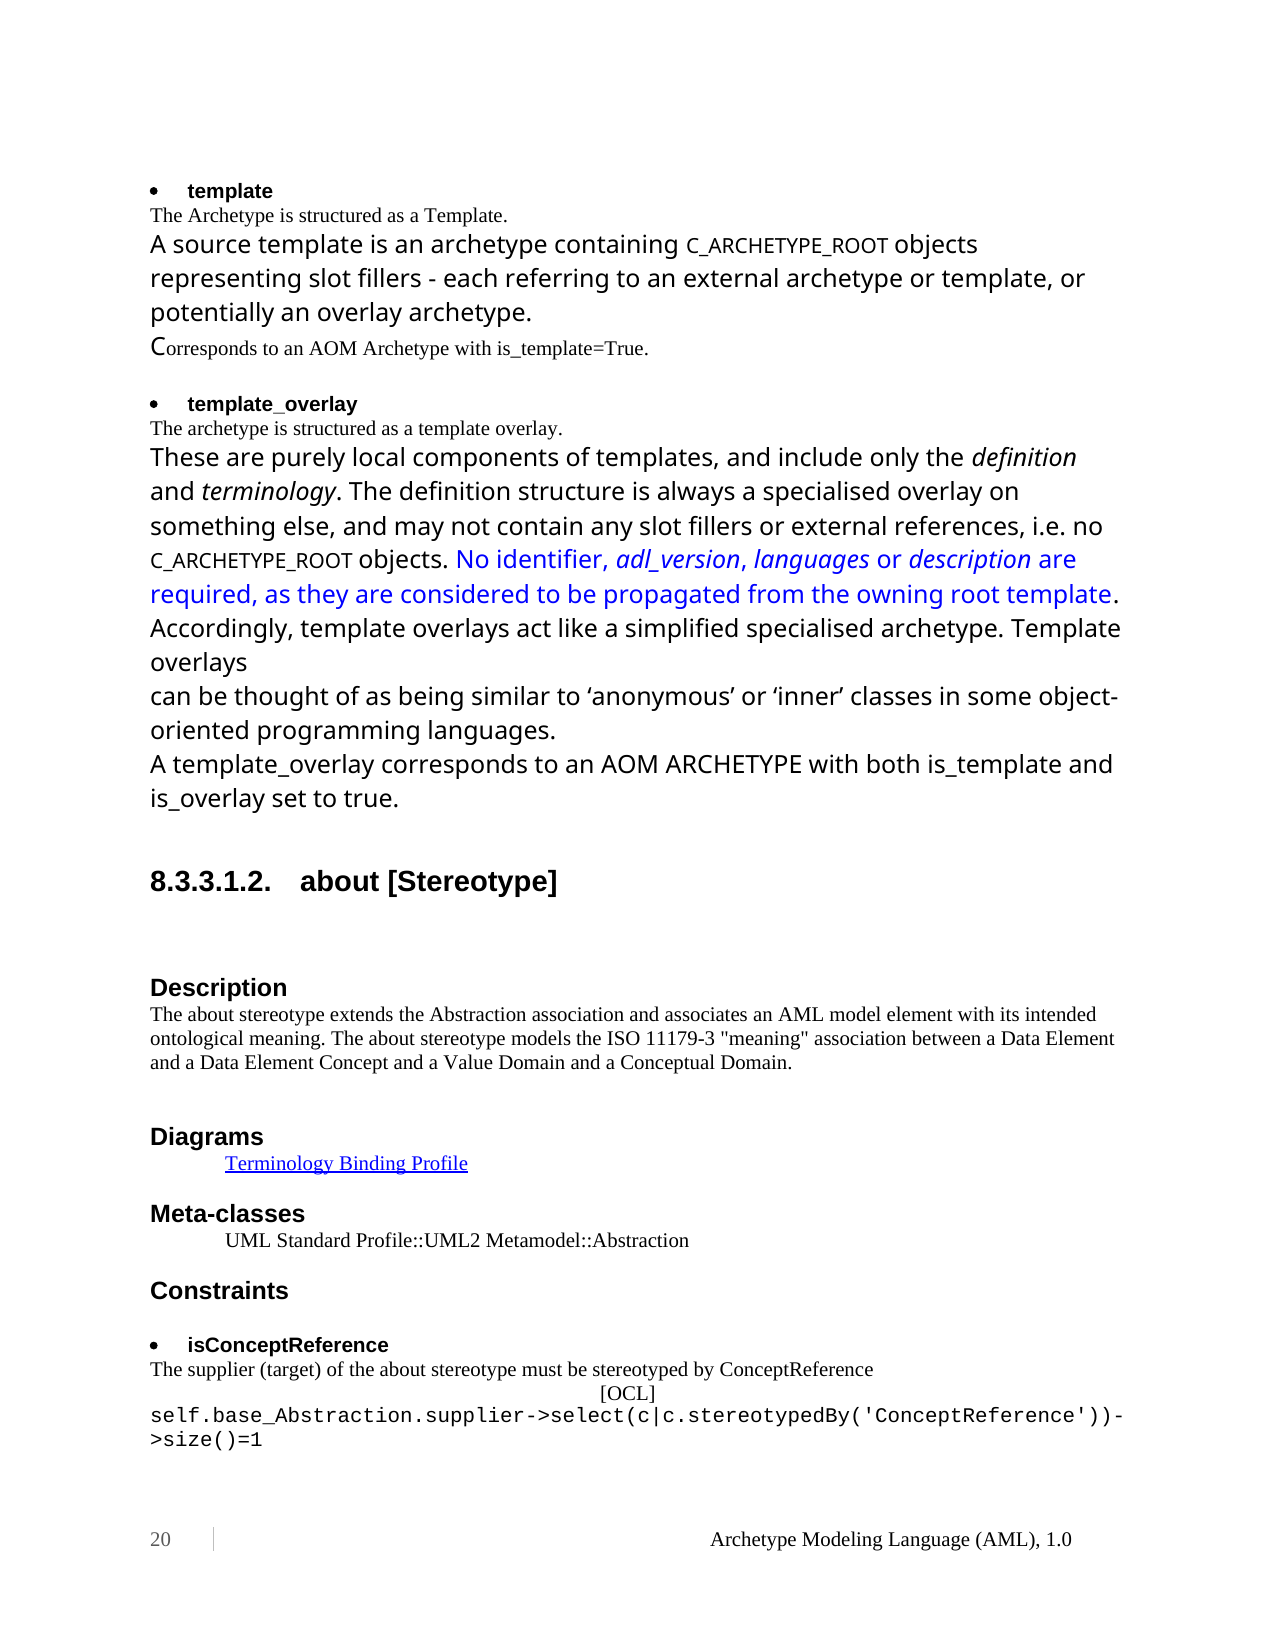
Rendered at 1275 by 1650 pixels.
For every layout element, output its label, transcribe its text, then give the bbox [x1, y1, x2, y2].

text The Archetype is structured as a Template. [150, 203, 1125, 227]
text The archetype is structured as a template overlay. [150, 416, 1125, 440]
text Description [150, 973, 1125, 1002]
text Constraints [150, 1276, 1125, 1304]
text The about stereotype extends the Abstraction association and associates an AML model element with its intended ontological meaning. The about stereotype models the ISO 11179-3 "meaning" association between a Data Element and a Data Element Concept and a Value Domain and a Conceptual Domain. [150, 1002, 1125, 1074]
text The supplier (target) of the about stereotype must be stereotyped by ConceptReference [150, 1357, 1125, 1381]
list template_overlay [150, 392, 1125, 416]
text Accordingly, template overlays act like a simplified specialised archetype. Template overlays [150, 610, 1125, 678]
subtitle about [Stereotype] [150, 864, 1125, 898]
text Corresponds to an AOM Archetype with is_template=True. [150, 329, 1125, 363]
text self.base_Abstraction.supplier->select(c|c.stereotypedBy('ConceptReference'))->size()=1 [150, 1405, 1125, 1453]
text Terminology Binding Profile [225, 1151, 1125, 1175]
list template [150, 179, 1125, 203]
text A template_overlay corresponds to an AOM ARCHETYPE with both is_template and is_overlay set to true. [150, 747, 1125, 815]
text Meta-classes [150, 1199, 1125, 1228]
text UML Standard Profile::UML2 Metamodel::Abstraction [150, 1228, 1125, 1252]
text These are purely local components of templates, and include only the definition and terminology. The definition structure is always a specialised overlay on something else, and may not contain any slot fillers or external references, i.e. no C_ARCHETYPE_ROOT objects. No identifier, adl_version, languages or description are required, as they are considered to be propagated from the owning root template. [150, 440, 1125, 610]
text A source template is an archetype containing C_ARCHETYPE_ROOT objects representing slot fillers - each referring to an external archetype or template, or potentially an overlay archetype. [150, 227, 1125, 329]
text Diagrams [150, 1122, 1125, 1151]
text [OCL] [525, 1381, 1125, 1405]
list isConceptReference [150, 1333, 1125, 1357]
text can be thought of as being similar to ‘anonymous’ or ‘inner’ classes in some object-oriented programming languages. [150, 678, 1125, 747]
